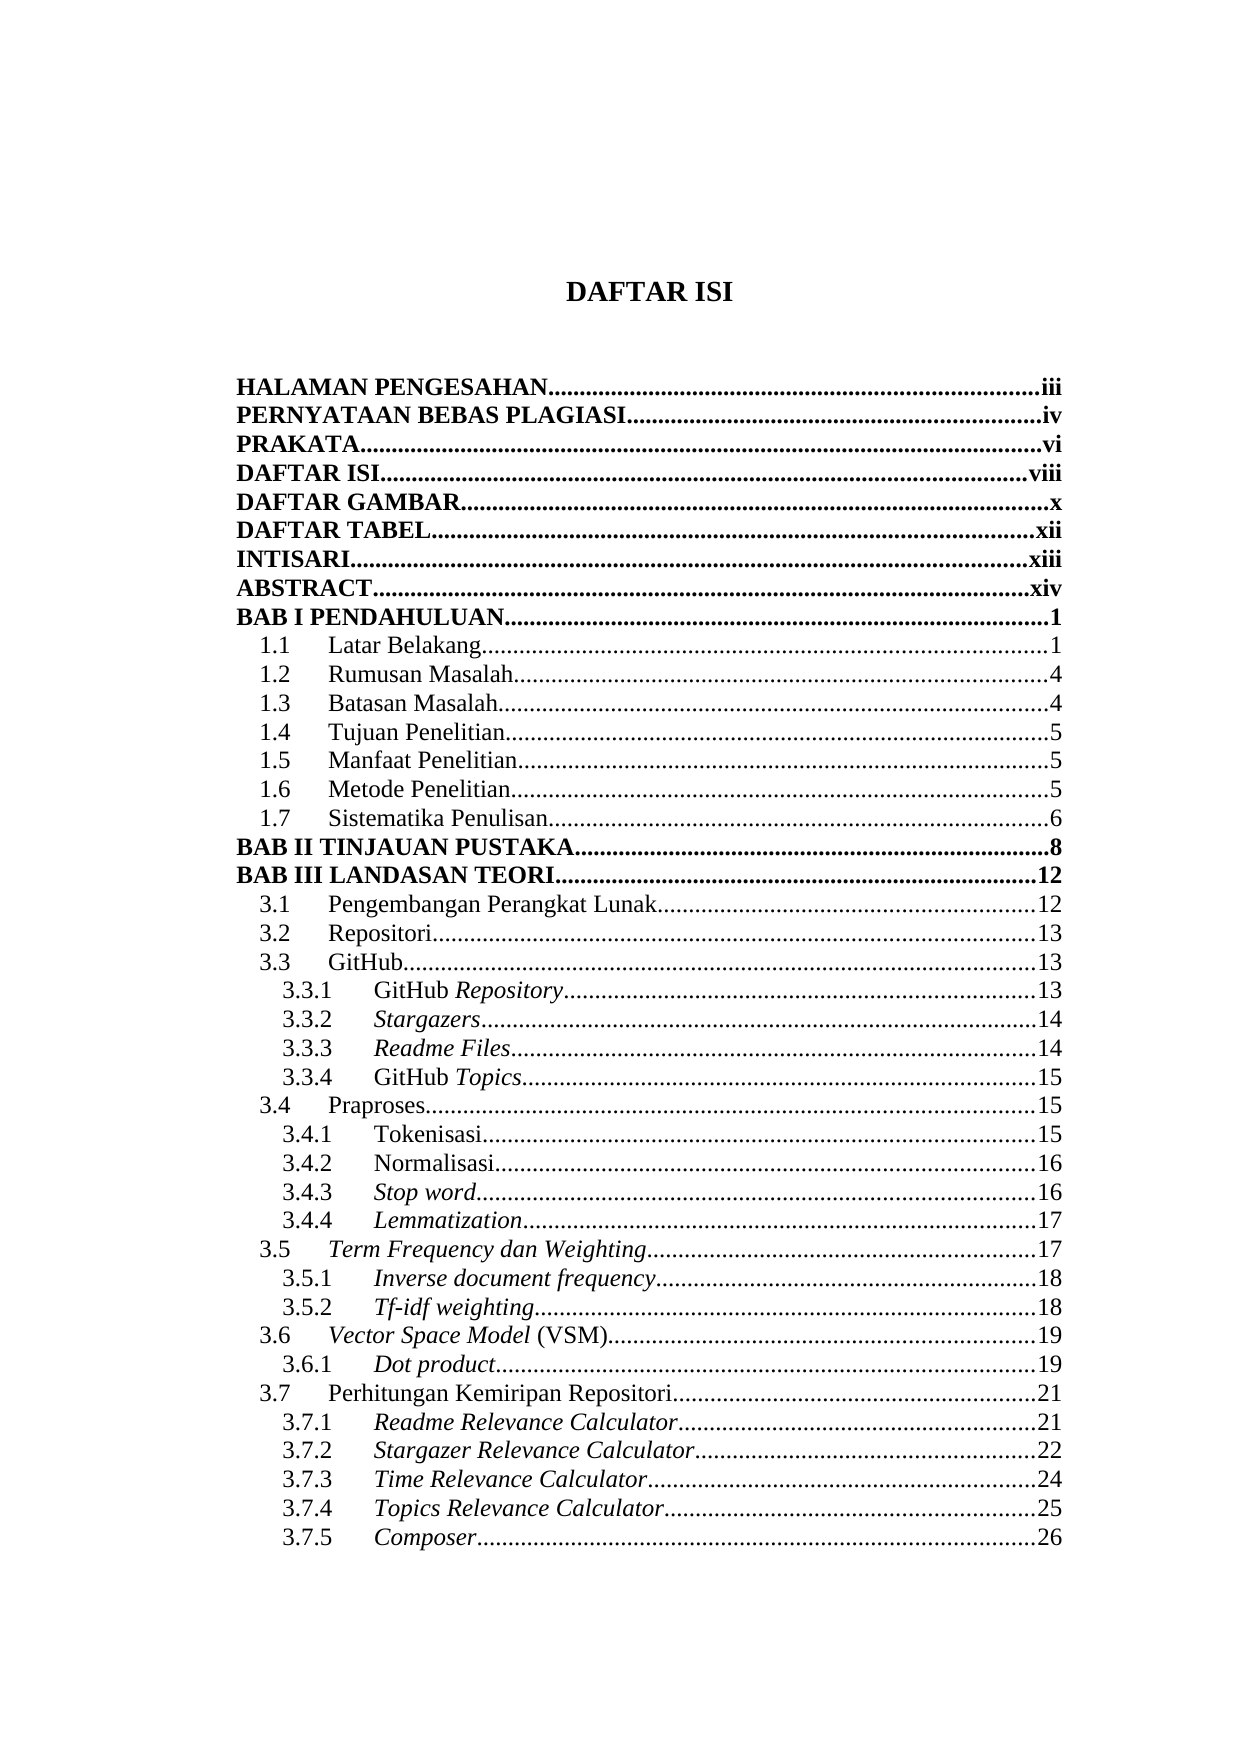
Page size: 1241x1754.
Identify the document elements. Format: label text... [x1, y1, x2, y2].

text 3.3.1 GitHub Repository 13 [282, 975, 1063, 1004]
text 3.3.4 GitHub Topics 15 [282, 1062, 1063, 1090]
text PRAKATA vi [236, 429, 1063, 458]
text BAB III LANDASAN TEORI 12 [236, 860, 1063, 889]
text 1.2 Rumusan Masalah 4 [259, 659, 1063, 688]
text 1.7 Sistematika Penulisan 6 [259, 803, 1063, 832]
text 3.4.4 Lemmatization 17 [282, 1205, 1063, 1234]
text 3.5 Term Frequency dan Weighting 17 [259, 1234, 1063, 1263]
text 3.4.3 Stop word 16 [282, 1177, 1063, 1205]
text 1.6 Metode Penelitian 5 [259, 774, 1063, 803]
text BAB II TINJAUAN PUSTAKA 8 [236, 832, 1063, 860]
text ABSTRACT xiv [236, 573, 1063, 602]
text 3.3.3 Readme Files 14 [282, 1033, 1063, 1062]
text 3.4 Praproses 15 [259, 1090, 1063, 1119]
text 3.7.3 Time Relevance Calculator 24 [282, 1464, 1063, 1493]
text 3.6.1 Dot product 19 [282, 1349, 1063, 1378]
text DAFTAR TABEL xii [236, 515, 1063, 544]
text 3.2 Repositori 13 [259, 918, 1063, 947]
text DAFTAR ISI viii [236, 458, 1063, 487]
text 3.3.2 Stargazers 14 [282, 1004, 1063, 1033]
text 3.6 Vector Space Model (VSM) 19 [259, 1320, 1063, 1349]
text 3.3 GitHub 13 [259, 947, 1063, 975]
text 1.3 Batasan Masalah 4 [259, 688, 1063, 717]
text PERNYATAAN BEBAS PLAGIASI iv [236, 400, 1063, 429]
text 3.7 Perhitungan Kemiripan Repositori 21 [259, 1378, 1063, 1407]
text 3.5.2 Tf-idf weighting 18 [282, 1292, 1063, 1320]
text 3.4.2 Normalisasi 16 [282, 1148, 1063, 1177]
subtitle DAFTAR ISI [236, 274, 1063, 307]
text 3.7.2 Stargazer Relevance Calculator 22 [282, 1435, 1063, 1464]
text DAFTAR GAMBAR x [236, 487, 1063, 515]
text HALAMAN PENGESAHAN iii [236, 372, 1063, 400]
text BAB I PENDAHULUAN 1 [236, 602, 1063, 630]
text 3.1 Pengembangan Perangkat Lunak 12 [259, 889, 1063, 918]
text INTISARI xiii [236, 544, 1063, 573]
text 3.7.4 Topics Relevance Calculator 25 [282, 1493, 1063, 1522]
text 3.7.5 Composer 26 [282, 1522, 1063, 1550]
text 3.4.1 Tokenisasi 15 [282, 1119, 1063, 1148]
text 1.4 Tujuan Penelitian 5 [259, 717, 1063, 745]
text 1.1 Latar Belakang 1 [259, 630, 1063, 659]
text 3.5.1 Inverse document frequency 18 [282, 1263, 1063, 1292]
text 1.5 Manfaat Penelitian 5 [259, 745, 1063, 774]
text 3.7.1 Readme Relevance Calculator 21 [282, 1407, 1063, 1435]
